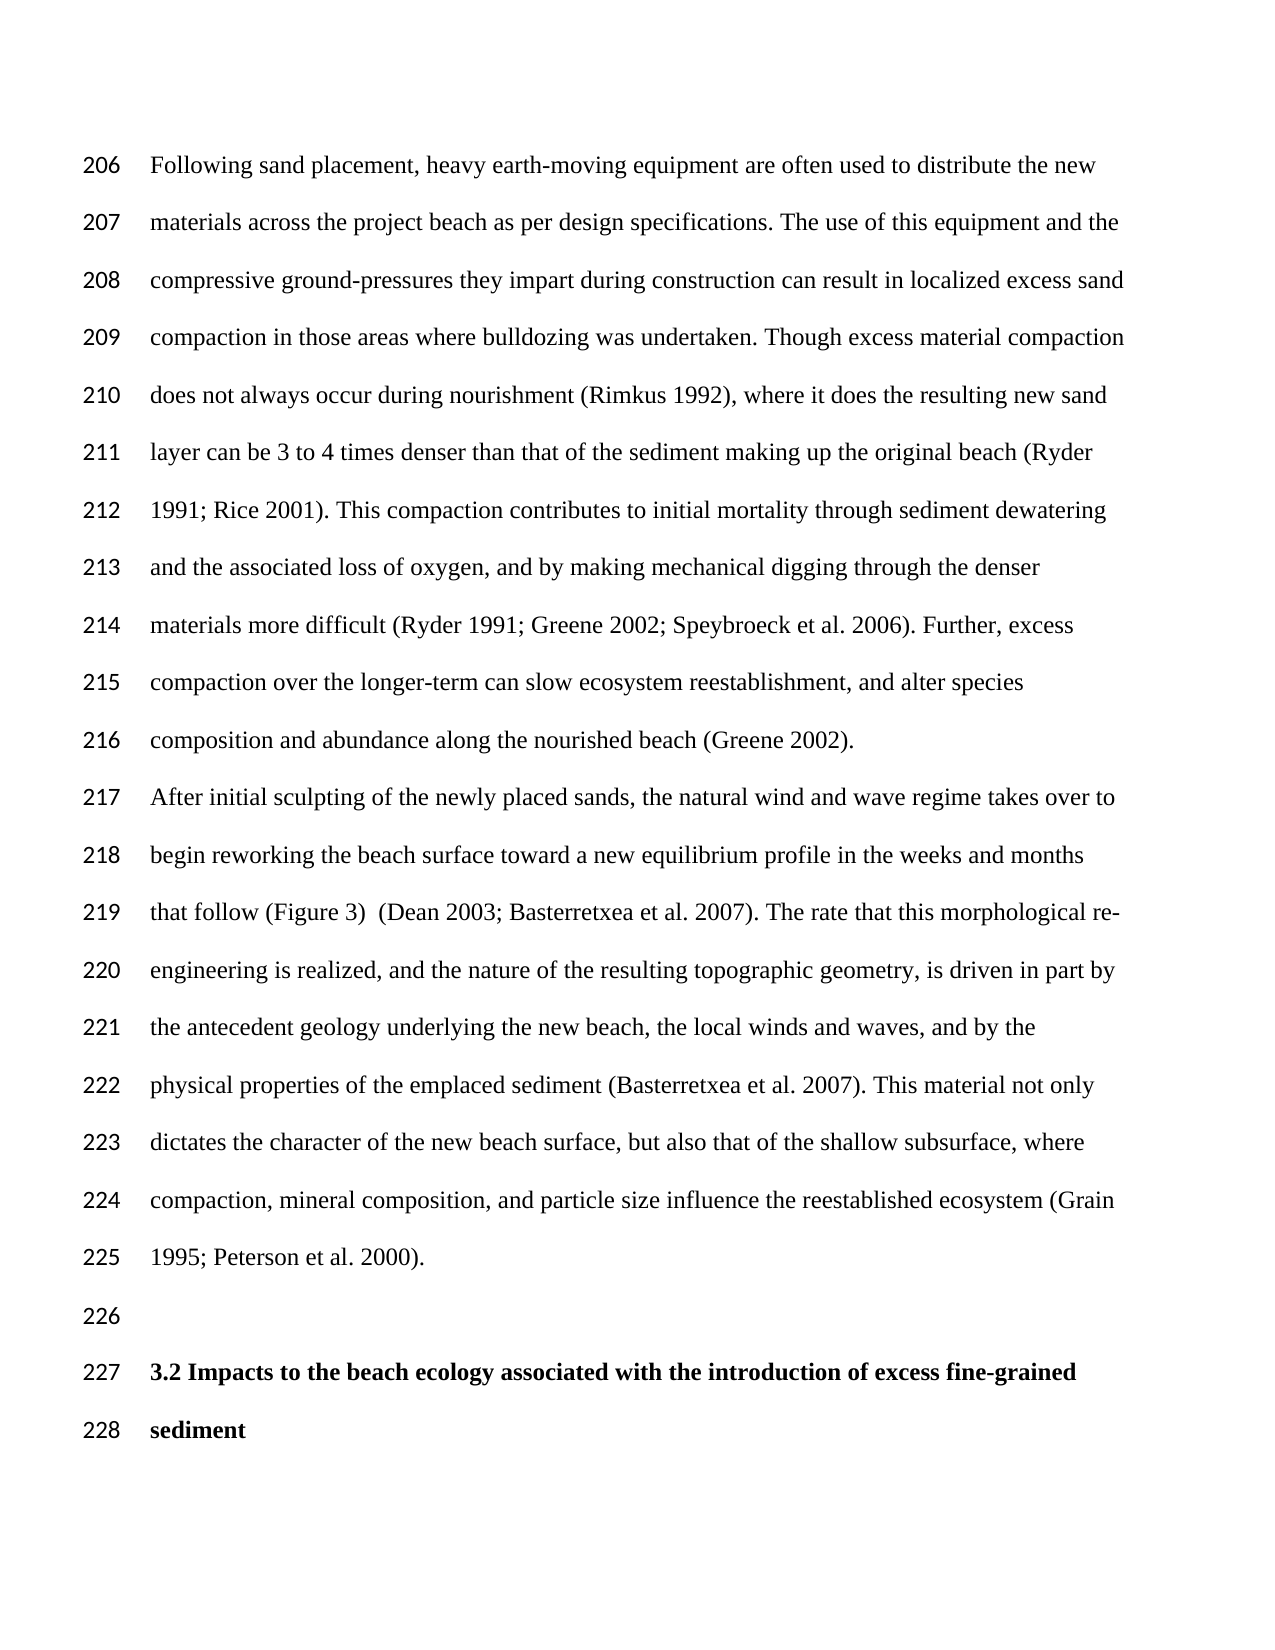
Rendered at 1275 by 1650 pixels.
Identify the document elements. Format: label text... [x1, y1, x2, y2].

text 3.2 Impacts to the beach ecology associated with the introduction of excess fine-grained sediment [150, 1357, 1125, 1444]
text Following sand placement, heavy earth-moving equipment are often used to distribute the new materials across the project beach as per design specifications. The use of this equipment and the compressive ground-pressures they impart during construction can result in localized excess sand compaction in those areas where bulldozing was undertaken. Though excess material compaction does not always occur during nourishment (Rimkus 1992), where it does the resulting new sand layer can be 3 to 4 times denser than that of the sediment making up the original beach (Ryder 1991; Rice 2001). This compaction contributes to initial mortality through sediment dewatering and the associated loss of oxygen, and by making mechanical digging through the denser materials more difficult (Ryder 1991; Greene 2002; Speybroeck et al. 2006). Further, excess compaction over the longer-term can slow ecosystem reestablishment, and alter species composition and abundance along the nourished beach (Greene 2002). [150, 150, 1125, 754]
text After initial sculpting of the newly placed sands, the natural wind and wave regime takes over to begin reworking the beach surface toward a new equilibrium profile in the weeks and months that follow (Figure 3) (Dean 2003; Basterretxea et al. 2007). The rate that this morphological re-engineering is realized, and the nature of the resulting topographic geometry, is driven in part by the antecedent geology underlying the new beach, the local winds and waves, and by the physical properties of the emplaced sediment (Basterretxea et al. 2007). This material not only dictates the character of the new beach surface, but also that of the shallow subsurface, where compaction, mineral composition, and particle size influence the reestablished ecosystem (Grain 1995; Peterson et al. 2000). [150, 782, 1125, 1271]
